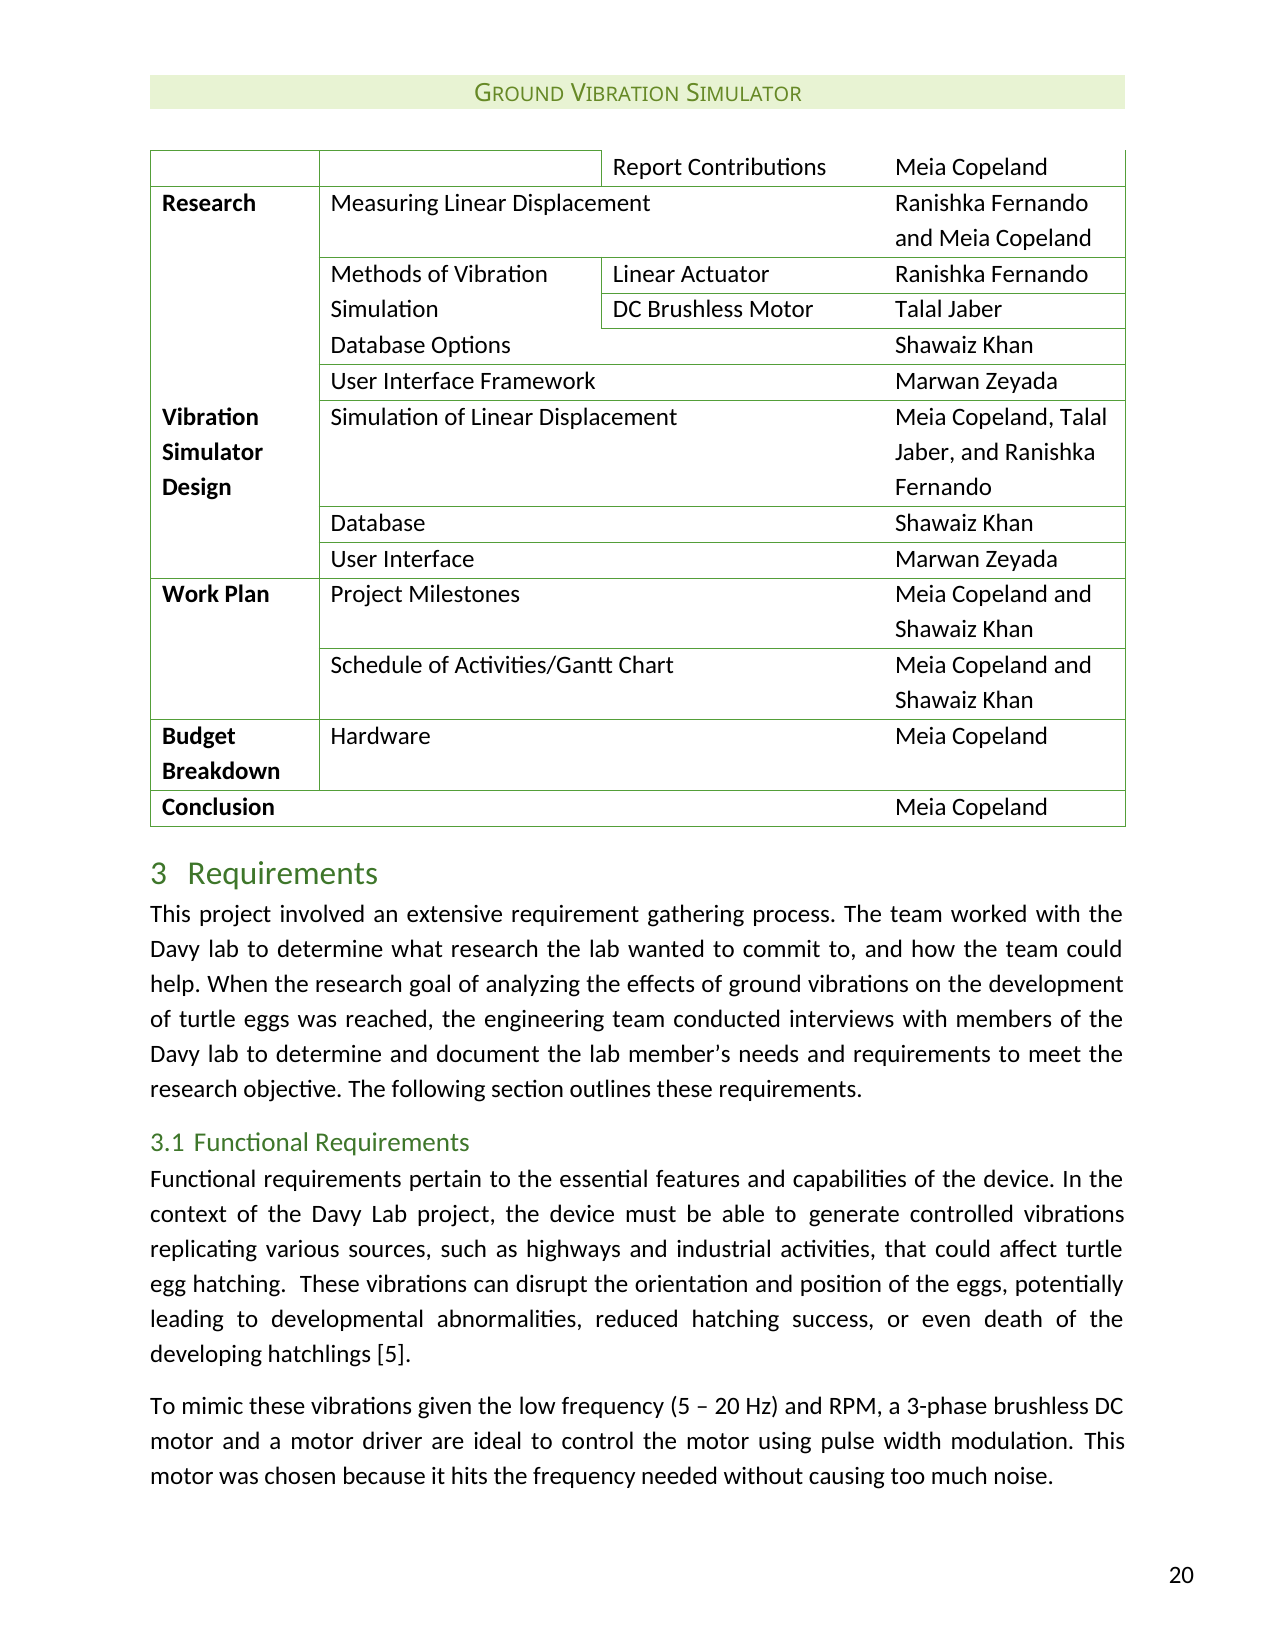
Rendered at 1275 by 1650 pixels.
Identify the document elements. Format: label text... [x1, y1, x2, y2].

table_cell Linear Actuator [602, 258, 883, 292]
table_cell Meia Copeland [884, 720, 1125, 790]
table_cell Simulation of Linear Displacement [320, 401, 883, 506]
table_cell Meia Copeland [884, 791, 1125, 826]
table_cell Database Options [320, 328, 883, 364]
table_cell User Interface [320, 543, 883, 577]
text This project involved an extensive requirement gathering process. The team worked with the Davy lab to determine what research the lab wanted to commit to, and how the team could help. When the research goal of analyzing the effects of ground vibrations on the development of turtle eggs was reached, the engineering team conducted interviews with members of the Davy lab to determine and document the lab member’s needs and requirements to meet the research objective. The following section outlines these requirements. [150, 899, 1125, 1104]
table_cell Research [151, 187, 319, 400]
table_cell Measuring Linear Displacement [320, 187, 883, 257]
table_cell Shawaiz Khan [884, 507, 1125, 542]
table_cell Hardware [320, 720, 883, 790]
table_cell Work Plan [151, 579, 319, 719]
text Functional requirements pertain to the essential features and capabilities of the device. In the context of the Davy Lab project, the device must be able to generate controlled vibrations replicating various sources, such as highways and industrial activities, that could affect turtle egg hatching. These vibrations can disrupt the orientation and position of the eggs, potentially leading to developmental abnormalities, reduced hatching success, or even death of the developing hatchlings . [150, 1163, 1125, 1369]
table_cell Methods of Vibration Simulation [320, 258, 601, 328]
table_cell Conclusion [151, 791, 883, 826]
table_cell Talal Jaber [884, 294, 1125, 328]
subtitle Requirements [150, 852, 1125, 893]
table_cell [320, 151, 601, 186]
table_cell Project Milestones [320, 579, 883, 648]
table_cell Meia Copeland, Talal Jaber, and Ranishka Fernando [884, 401, 1125, 506]
table_cell DC Brushless Motor [602, 294, 883, 328]
table_cell Database [320, 507, 883, 542]
table_cell Vibration Simulator Design [151, 400, 319, 577]
table_cell Meia Copeland [884, 150, 1125, 186]
subtitle Functional Requirements [150, 1125, 1125, 1158]
table_cell Schedule of Activities/Gantt Chart [320, 649, 883, 719]
table_cell Meia Copeland and Shawaiz Khan [884, 649, 1125, 719]
table_cell Report Contributions [602, 150, 883, 186]
table_cell Marwan Zeyada [884, 543, 1125, 577]
table_cell Ranishka Fernando [884, 258, 1125, 292]
table_cell Meia Copeland and Shawaiz Khan [884, 579, 1125, 648]
table_cell Shawaiz Khan [884, 329, 1125, 364]
text To mimic these vibrations given the low frequency (5 – 20 Hz) and RPM, a 3-phase brushless DC motor and a motor driver are ideal to control the motor using pulse width modulation. This motor was chosen because it hits the frequency needed without causing too much noise. [150, 1390, 1125, 1490]
table_cell Marwan Zeyada [884, 365, 1125, 400]
table_cell Ranishka Fernando and Meia Copeland [884, 187, 1125, 257]
table_cell Budget Breakdown [151, 720, 319, 790]
table_cell User Interface Framework [320, 365, 883, 400]
